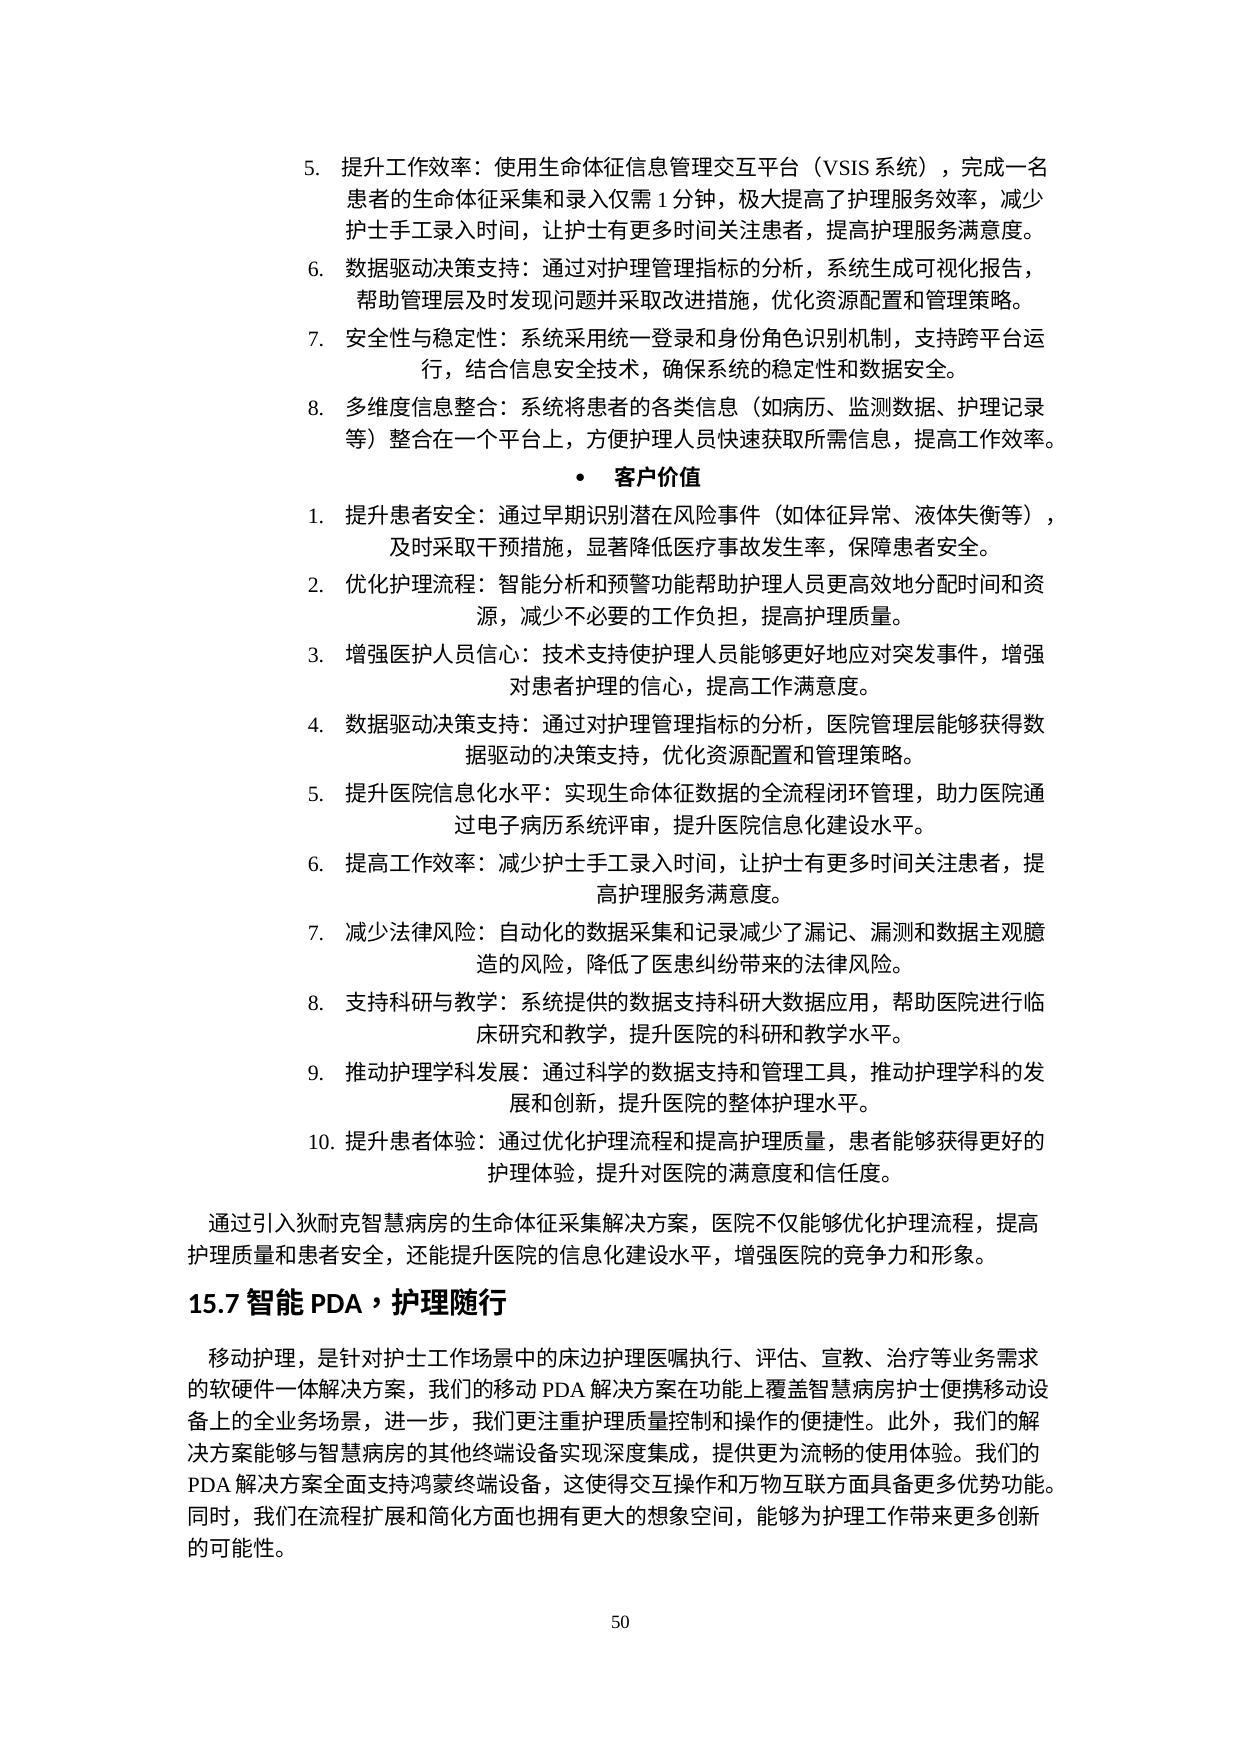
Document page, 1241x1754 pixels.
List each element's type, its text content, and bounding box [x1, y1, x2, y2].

list 提高工作效率：减少护士手工录入时间，让护士有更多时间关注患者，提高护理服务满意度。 [300, 846, 1053, 909]
list 推动护理学科发展：通过科学的数据支持和管理工具，推动护理学科的发展和创新，提升医院的整体护理水平。 [300, 1054, 1053, 1118]
list 优化护理流程：智能分析和预警功能帮助护理人员更高效地分配时间和资源，减少不必要的工作负担，提高护理质量。 [300, 567, 1053, 631]
text 通过引入狄耐克智慧病房的生命体征采集解决方案，医院不仅能够优化护理流程，提高护理质量和患者安全，还能提升医院的信息化建设水平，增强医院的竞争力和形象。 [187, 1206, 1053, 1269]
list 数据驱动决策支持：通过对护理管理指标的分析，系统生成可视化报告，帮助管理层及时发现问题并采取改进措施，优化资源配置和管理策略。 [300, 251, 1053, 314]
list 提升患者体验：通过优化护理流程和提高护理质量，患者能够获得更好的护理体验，提升对医院的满意度和信任度。 [300, 1124, 1053, 1187]
list 提升患者安全：通过早期识别潜在风险事件（如体征异常、液体失衡等），及时采取干预措施，显著降低医疗事故发生率，保障患者安全。 [300, 498, 1053, 561]
list 多维度信息整合：系统将患者的各类信息（如病历、监测数据、护理记录等）整合在一个平台上，方便护理人员快速获取所需信息，提高工作效率。 [300, 390, 1053, 454]
list 提升医院信息化水平：实现生命体征数据的全流程闭环管理，助力医院通过电子病历系统评审，提升医院信息化建设水平。 [300, 776, 1053, 839]
list 客户价值 [225, 460, 1053, 492]
list 数据驱动决策支持：通过对护理管理指标的分析，医院管理层能够获得数据驱动的决策支持，优化资源配置和管理策略。 [300, 707, 1053, 770]
list 支持科研与教学：系统提供的数据支持科研大数据应用，帮助医院进行临床研究和教学，提升医院的科研和教学水平。 [300, 985, 1053, 1048]
subtitle 智能PDA，护理随行 [187, 1282, 1053, 1322]
list 提升工作效率：使用生命体征信息管理交互平台（VSIS系统），完成一名患者的生命体征采集和录入仅需1分钟，极大提高了护理服务效率，减少护士手工录入时间，让护士有更多时间关注患者，提高护理服务满意度。 [300, 150, 1053, 245]
text 移动护理，是针对护士工作场景中的床边护理医嘱执行、评估、宣教、治疗等业务需求的软硬件一体解决方案，我们的移动PDA解决方案在功能上覆盖智慧病房护士便携移动设备上的全业务场景，进一步，我们更注重护理质量控制和操作的便捷性。此外，我们的解决方案能够与智慧病房的其他终端设备实现深度集成，提供更为流畅的使用体验。我们的PDA解决方案全面支持鸿蒙终端设备，这使得交互操作和万物互联方面具备更多优势功能。同时，我们在流程扩展和简化方面也拥有更大的想象空间，能够为护理工作带来更多创新的可能性。 [187, 1341, 1053, 1562]
list 增强医护人员信心：技术支持使护理人员能够更好地应对突发事件，增强对患者护理的信心，提高工作满意度。 [300, 637, 1053, 700]
list 安全性与稳定性：系统采用统一登录和身份角色识别机制，支持跨平台运行，结合信息安全技术，确保系统的稳定性和数据安全。 [300, 321, 1053, 384]
list 减少法律风险：自动化的数据采集和记录减少了漏记、漏测和数据主观臆造的风险，降低了医患纠纷带来的法律风险。 [300, 915, 1053, 979]
